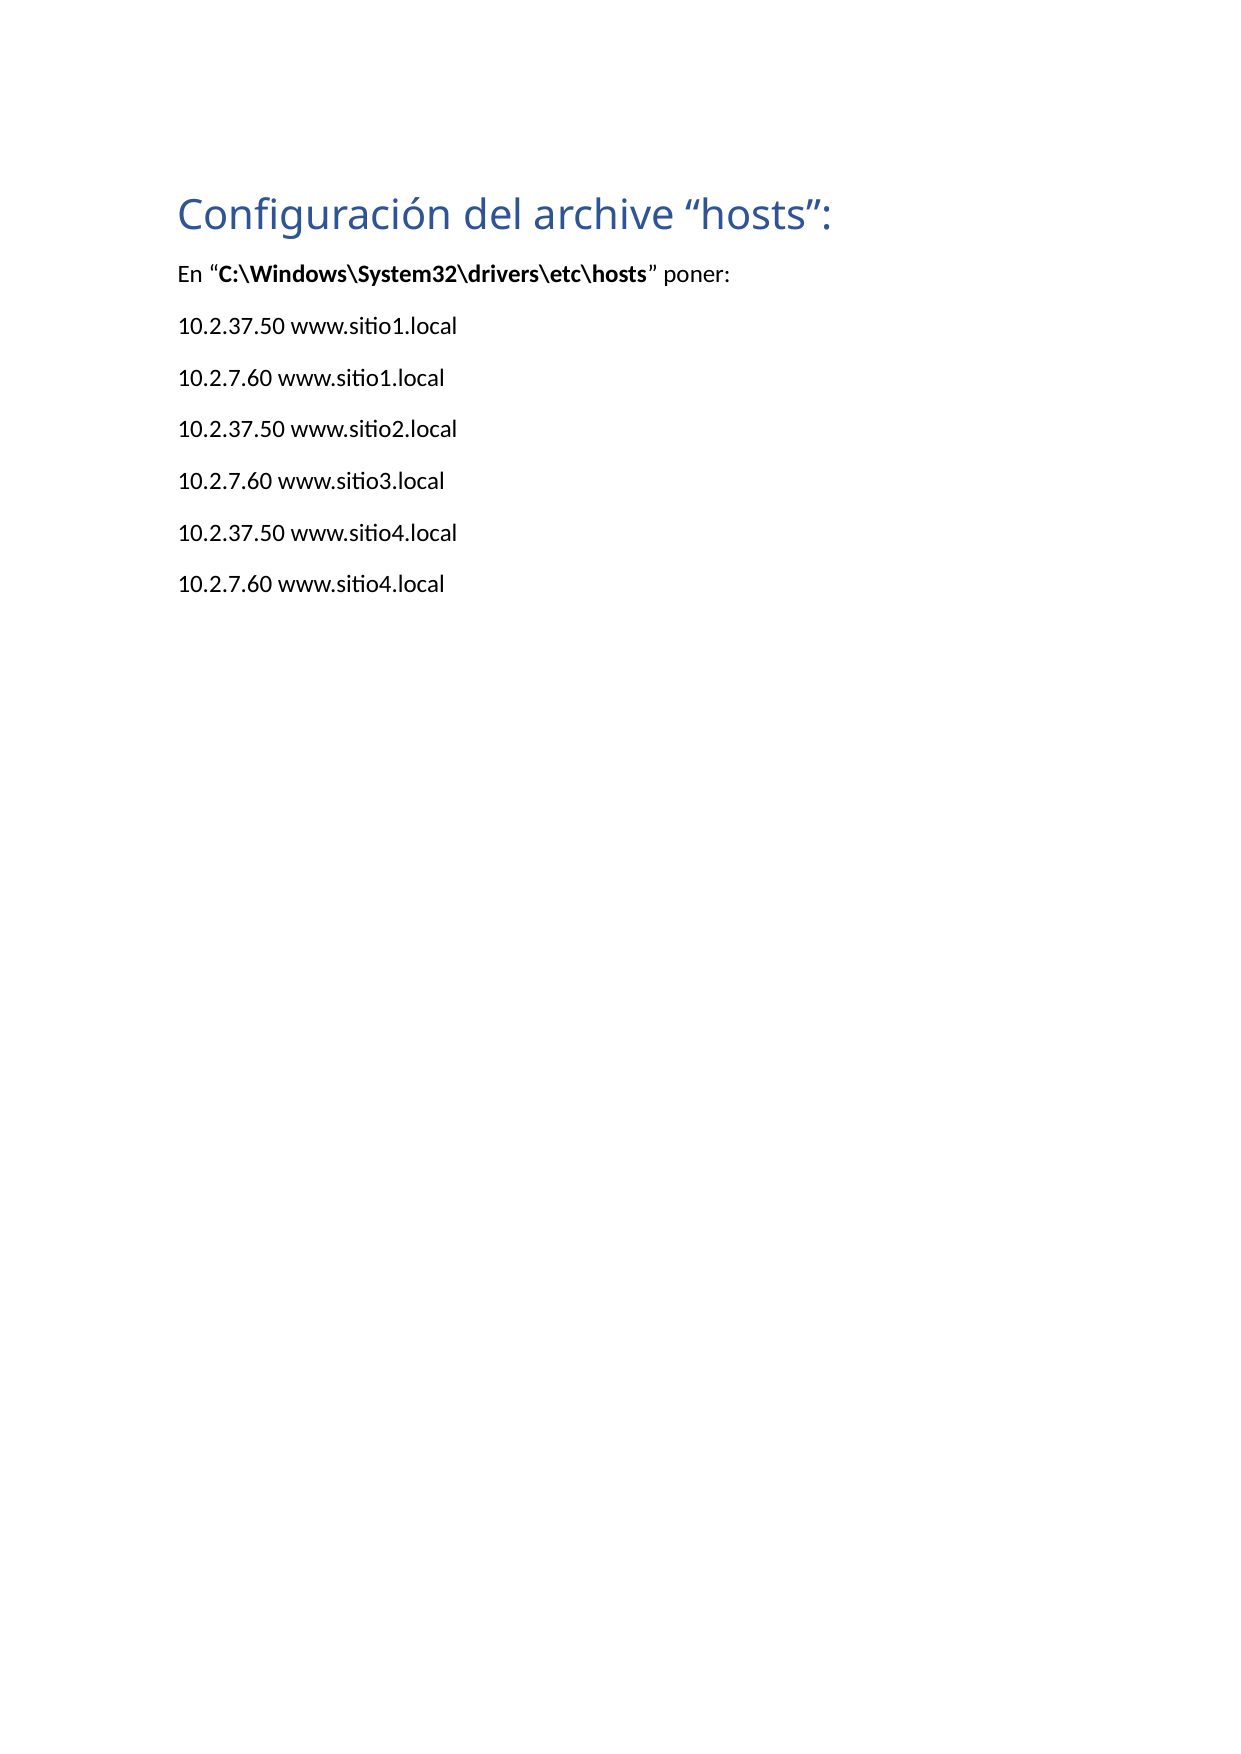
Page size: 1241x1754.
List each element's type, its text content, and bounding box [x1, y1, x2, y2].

text 10.2.7.60 www.sitio3.local [177, 465, 1063, 496]
text En “C:\Windows\System32\drivers\etc\hosts” poner: [177, 259, 1063, 289]
subtitle Configuración del archive “hosts”: [177, 185, 1063, 242]
text 10.2.7.60 www.sitio4.local [177, 569, 1063, 599]
text 10.2.37.50 www.sitio1.local [177, 310, 1063, 341]
text 10.2.37.50 www.sitio2.local [177, 414, 1063, 444]
text 10.2.37.50 www.sitio4.local [177, 517, 1063, 547]
text 10.2.7.60 www.sitio1.local [177, 362, 1063, 392]
